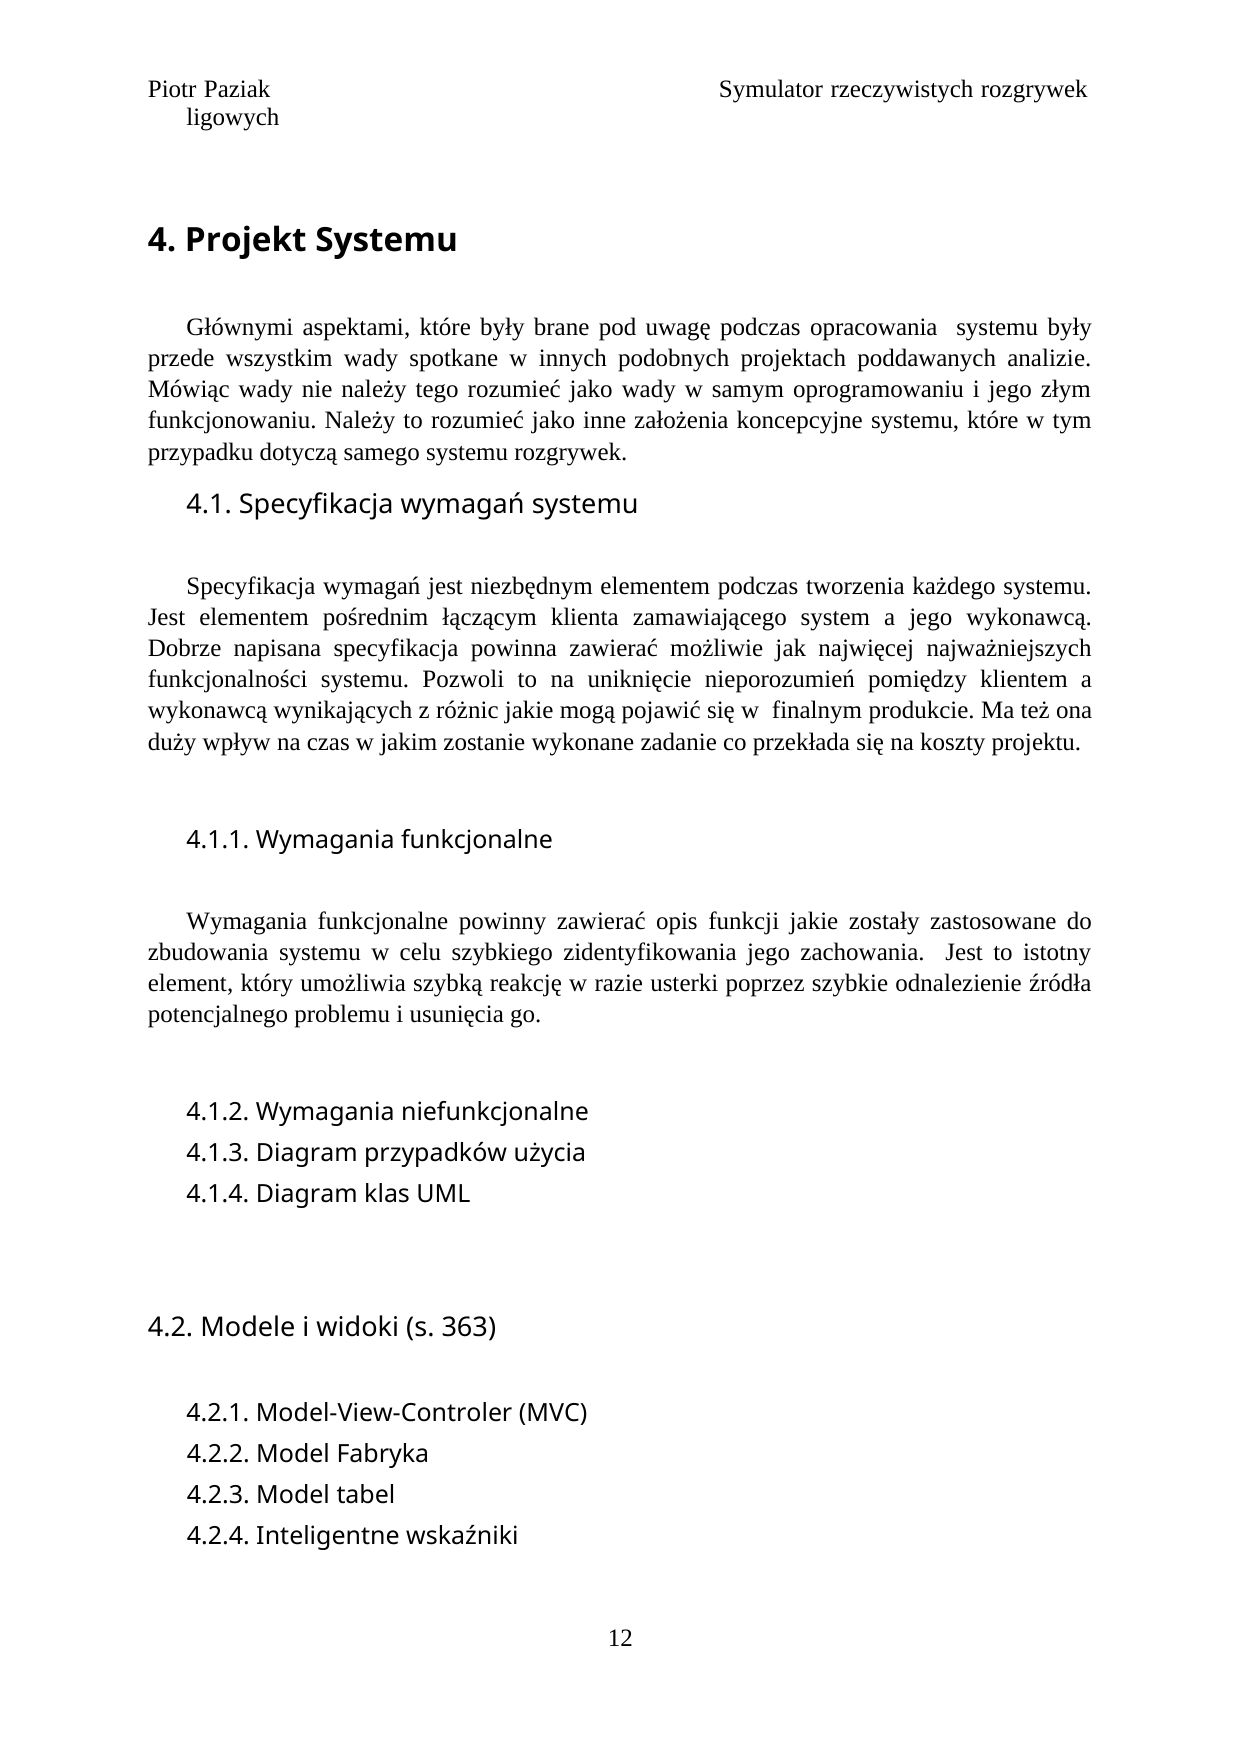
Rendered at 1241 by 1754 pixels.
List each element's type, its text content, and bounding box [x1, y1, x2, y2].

text Wymagania funkcjonalne powinny zawierać opis funkcji jakie zostały zastosowane do zbudowania systemu w celu szybkiego zidentyfikowania jego zachowania. Jest to istotny element, który umożliwia szybką reakcję w razie usterki poprzez szybkie odnalezienie źródła potencjalnego problemu i usunięcia go. [148, 906, 1092, 1028]
subtitle 4.2.4. Inteligentne wskaźniki [148, 1518, 1092, 1552]
subtitle 4.1.2. Wymagania niefunkcjonalne [186, 1094, 1092, 1128]
subtitle 4.2.3. Model tabel [148, 1477, 1092, 1511]
subtitle 4. Projekt Systemu [148, 216, 1092, 261]
text Głównymi aspektami, które były brane pod uwagę podczas opracowania systemu były przede wszystkim wady spotkane w innych podobnych projektach poddawanych analizie. Mówiąc wady nie należy tego rozumieć jako wady w samym oprogramowaniu i jego złym funkcjonowaniu. Należy to rozumieć jako inne założenia koncepcyjne systemu, które w tym przypadku dotyczą samego systemu rozgrywek. [148, 312, 1092, 465]
subtitle 4.1.4. Diagram klas UML [186, 1176, 1092, 1210]
subtitle 4.1.1. Wymagania funkcjonalne [186, 822, 1092, 856]
subtitle 4.2.2. Model Fabryka [148, 1436, 1092, 1470]
subtitle 4.1. Specyfikacja wymagań systemu [148, 484, 1092, 521]
subtitle 4.2. Modele i widoki (s. 363) [148, 1308, 1092, 1344]
subtitle 4.1.3. Diagram przypadków użycia [186, 1135, 1092, 1169]
text Specyfikacja wymagań jest niezbędnym elementem podczas tworzenia każdego systemu. Jest elementem pośrednim łączącym klienta zamawiającego system a jego wykonawcą. Dobrze napisana specyfikacja powinna zawierać możliwie jak najwięcej najważniejszych funkcjonalności systemu. Pozwoli to na uniknięcie nieporozumień pomiędzy klientem a wykonawcą wynikających z różnic jakie mogą pojawić się w finalnym produkcie. Ma też ona duży wpływ na czas w jakim zostanie wykonane zadanie co przekłada się na koszty projektu. [148, 571, 1092, 755]
subtitle 4.2.1. Model-View-Controler (MVC) [186, 1395, 1092, 1429]
